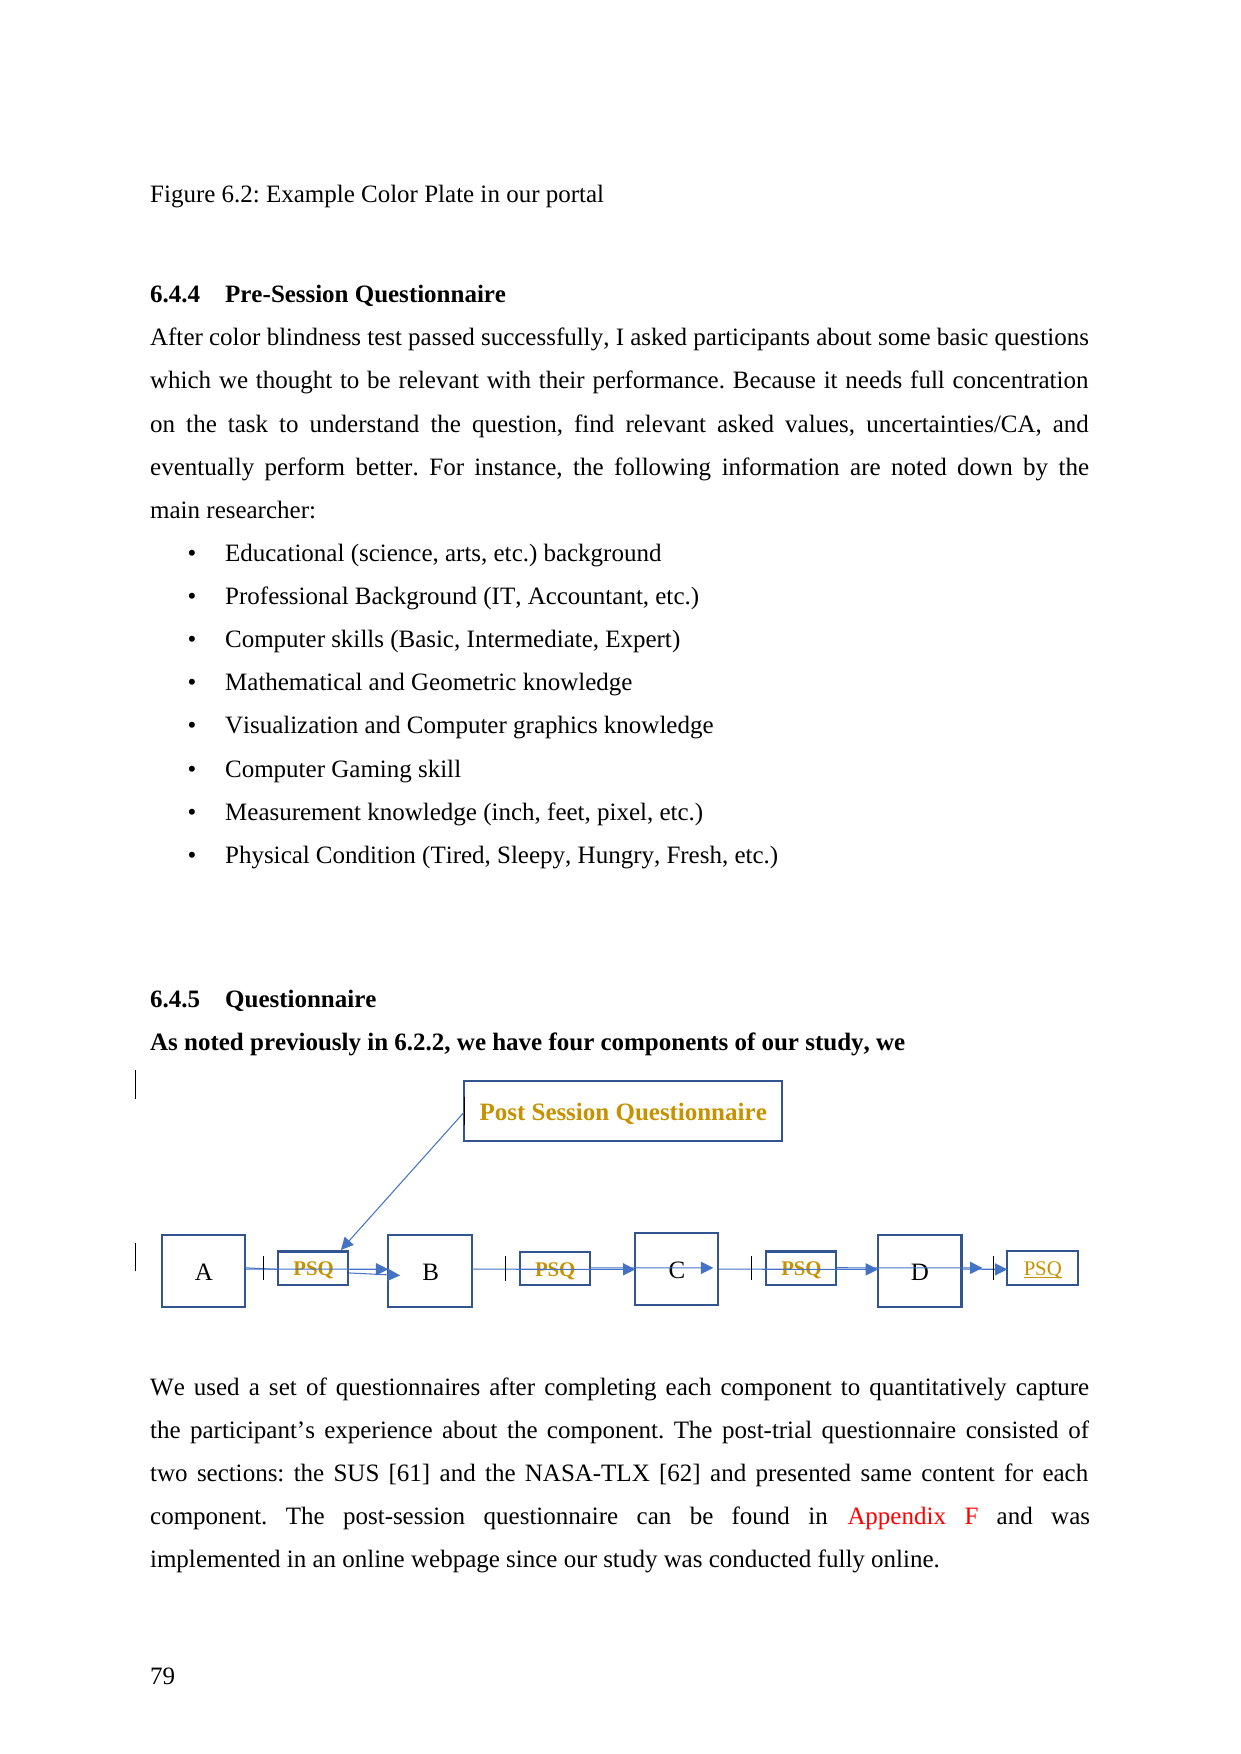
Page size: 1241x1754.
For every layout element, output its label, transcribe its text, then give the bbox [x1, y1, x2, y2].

list Visualization and Computer graphics knowledge [187, 711, 1090, 739]
list Computer Gaming skill [187, 754, 1090, 782]
text 6.4.4 Pre-Session Questionnaire [150, 279, 1090, 308]
text 6.4.5 Questionnaire As noted previously in 6.2.2, we have four components of our study, we [150, 941, 1090, 1056]
list Educational (science, arts, etc.) background [187, 538, 1090, 567]
text We used a set of questionnaires after completing each component to quantitatively capture the participant’s experience about the component. The post-trial questionnaire consisted of two sections: the SUS [61] and the NASA-TLX [62] and presented same content for each component. The post-session questionnaire can be found in Appendix F and was implemented in an online webpage since our study was conducted fully online. [150, 1372, 1090, 1573]
list Mathematical and Geometric knowledge [187, 667, 1090, 696]
list Measurement knowledge (inch, feet, pixel, etc.) [187, 797, 1090, 826]
list Computer skills (Basic, Intermediate, Expert) [187, 624, 1090, 653]
list Physical Condition (Tired, Sleepy, Hungry, Fresh, etc.) [187, 840, 1090, 869]
text After color blindness test passed successfully, I asked participants about some basic questions which we thought to be relevant with their performance. Because it needs full concentration on the task to understand the question, find relevant asked values, uncertainties/CA, and eventually perform better. For instance, the following information are noted down by the main researcher: [150, 322, 1090, 524]
text Figure 6.2: Example Color Plate in our portal [150, 179, 1090, 207]
list Professional Background (IT, Accountant, etc.) [187, 581, 1090, 610]
